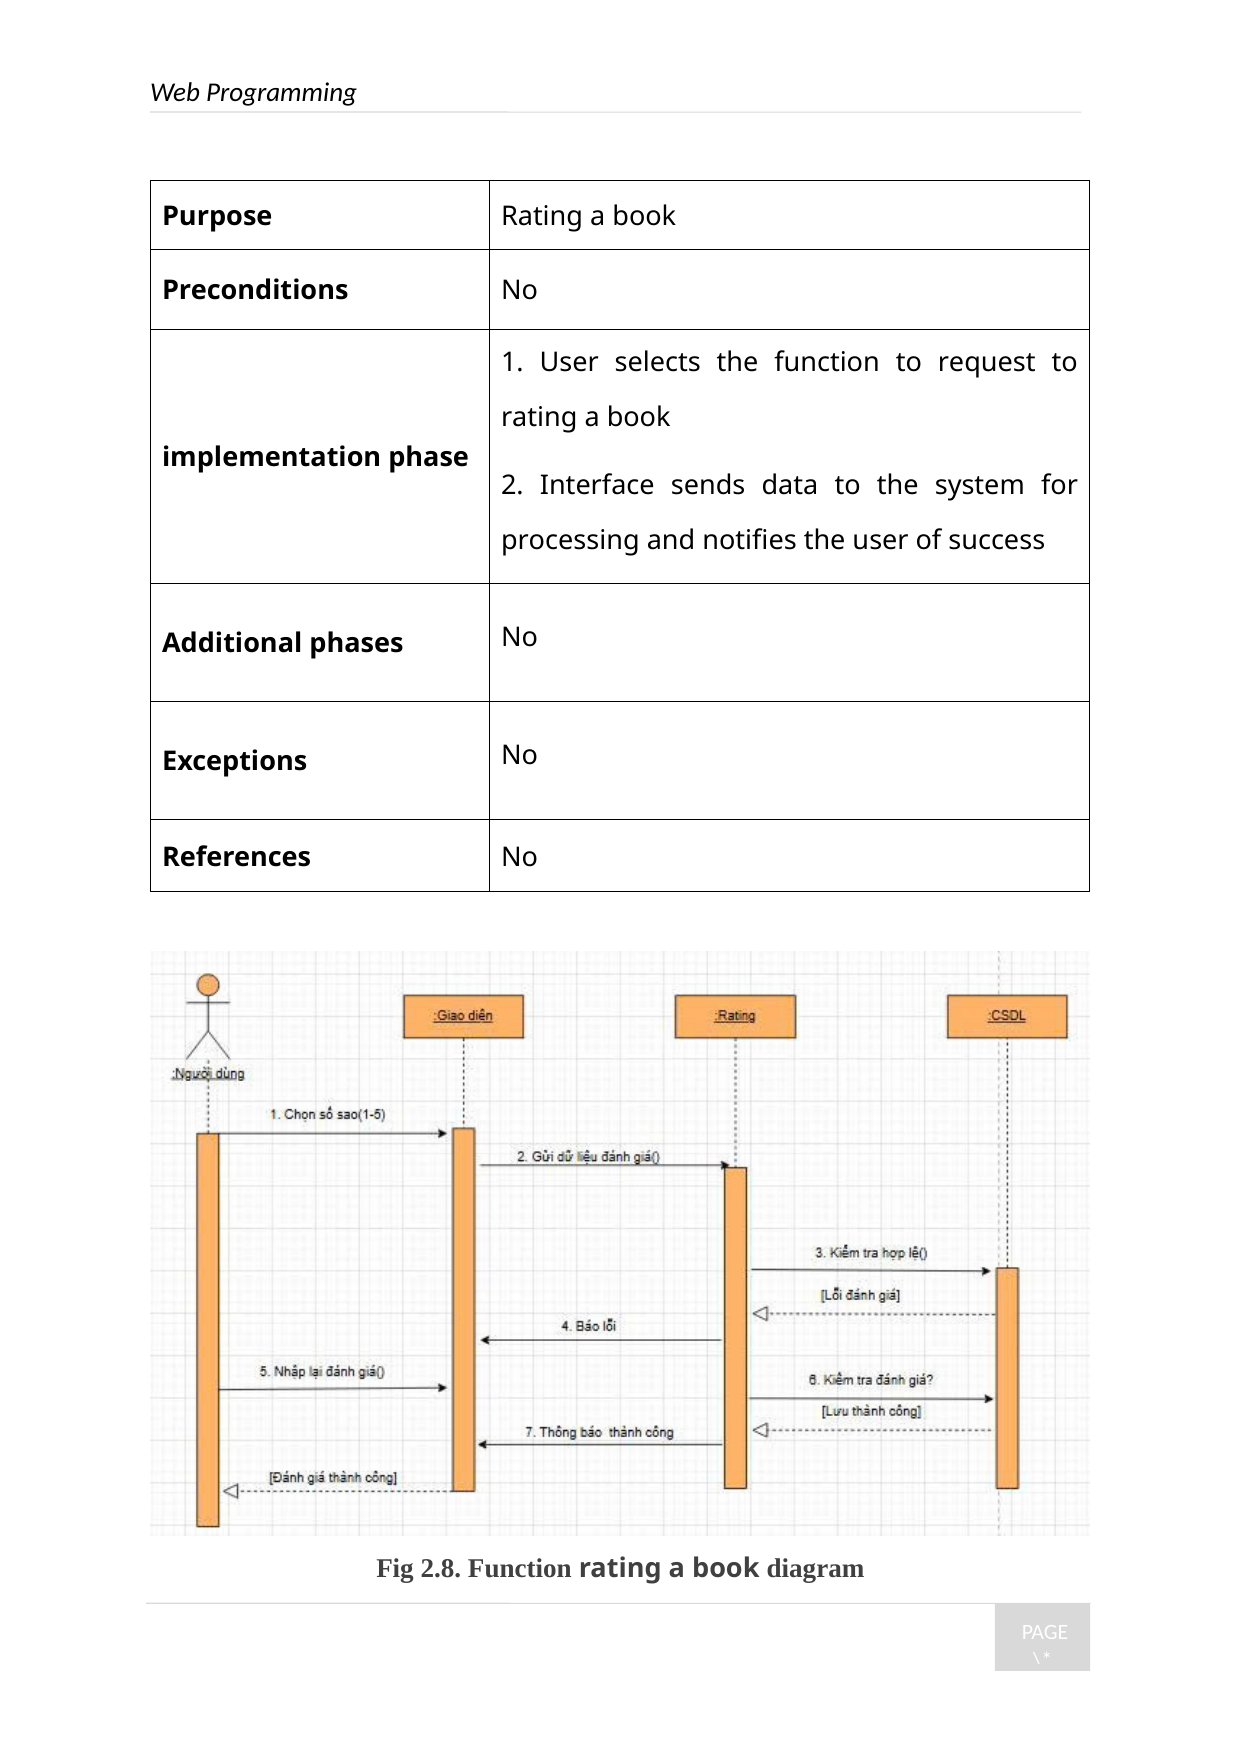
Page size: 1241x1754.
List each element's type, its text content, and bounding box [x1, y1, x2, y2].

table_cell Exceptions [151, 702, 489, 818]
table_cell No [490, 584, 1089, 701]
table_cell Additional phases [151, 584, 489, 701]
table_cell No [490, 702, 1089, 818]
table_cell No [490, 250, 1089, 328]
text Fig 2.8. Function rating a book diagram [150, 1548, 1090, 1585]
table_cell No [490, 820, 1089, 891]
table_cell Preconditions [151, 250, 489, 328]
table_header Purpose [151, 181, 489, 249]
table_header Rating a book [490, 181, 1089, 249]
table_cell References [151, 820, 489, 891]
table_cell 1. User selects the function to request to rating a book 2. Interface sends data to the system for processing and notifies the user of success [490, 330, 1089, 583]
table_cell implementation phase [151, 330, 489, 583]
picture [150, 951, 1090, 1536]
